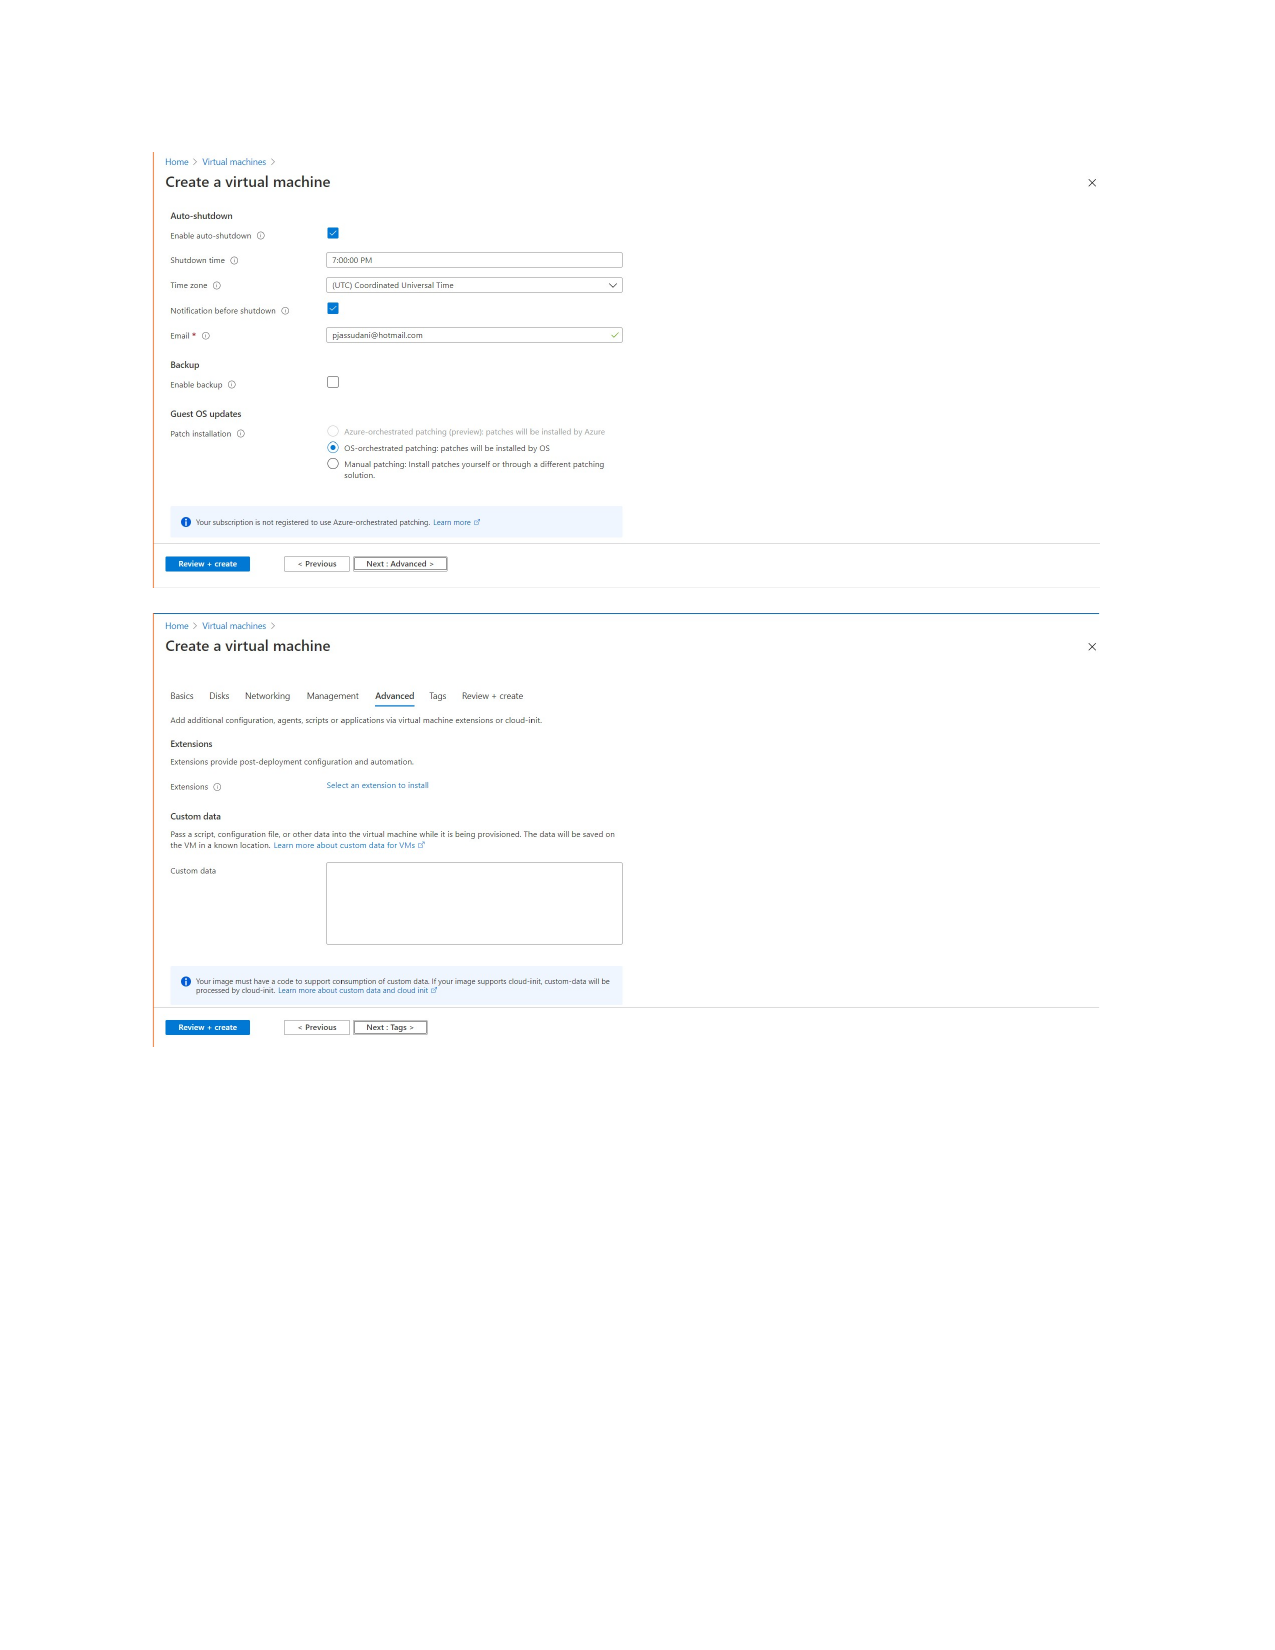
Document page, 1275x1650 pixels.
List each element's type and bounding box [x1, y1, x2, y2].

picture [152, 152, 1100, 588]
picture [152, 613, 1100, 1047]
